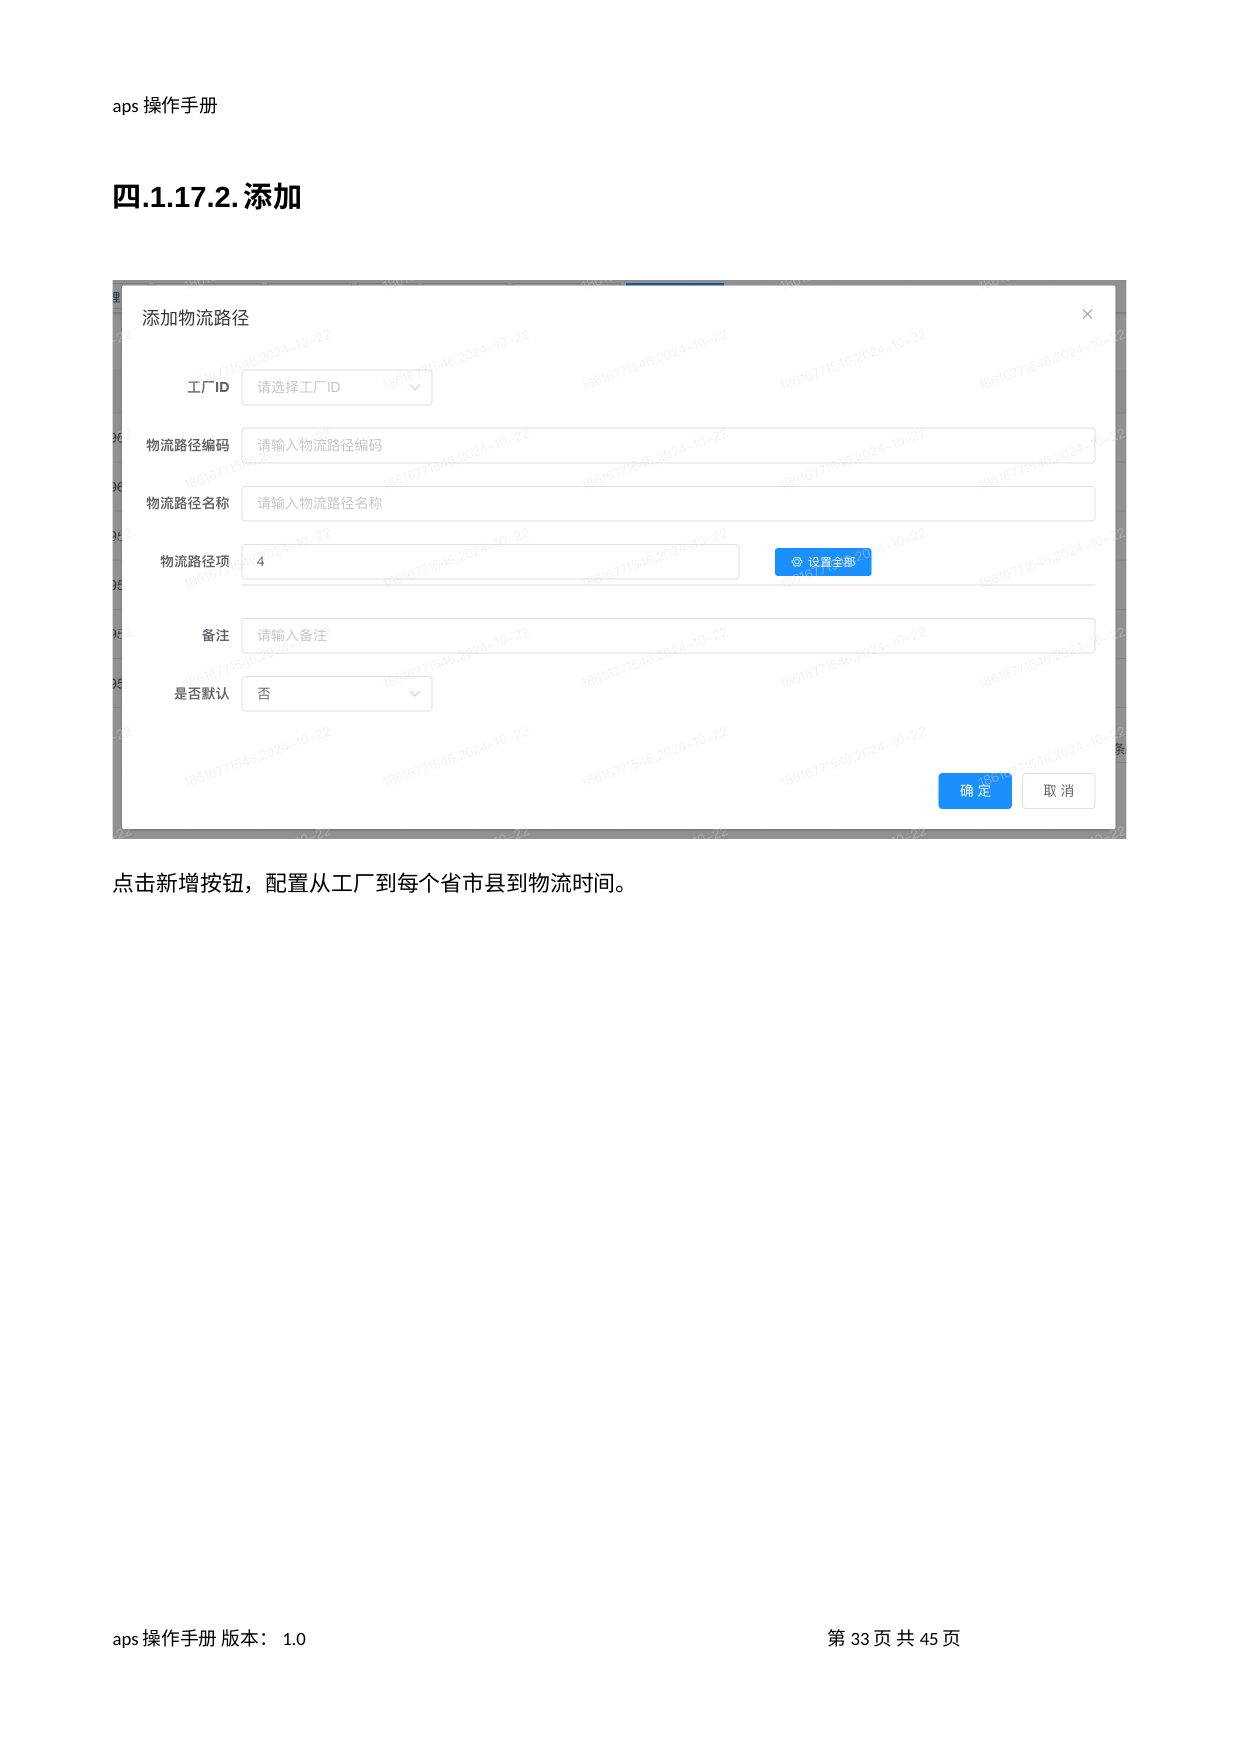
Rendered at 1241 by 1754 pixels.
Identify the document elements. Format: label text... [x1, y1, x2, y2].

subtitle 添加 [112, 162, 1128, 227]
picture [112, 280, 1127, 839]
text 点击新增按钮，配置从工厂到每个省市县到物流时间。 [112, 865, 1128, 898]
